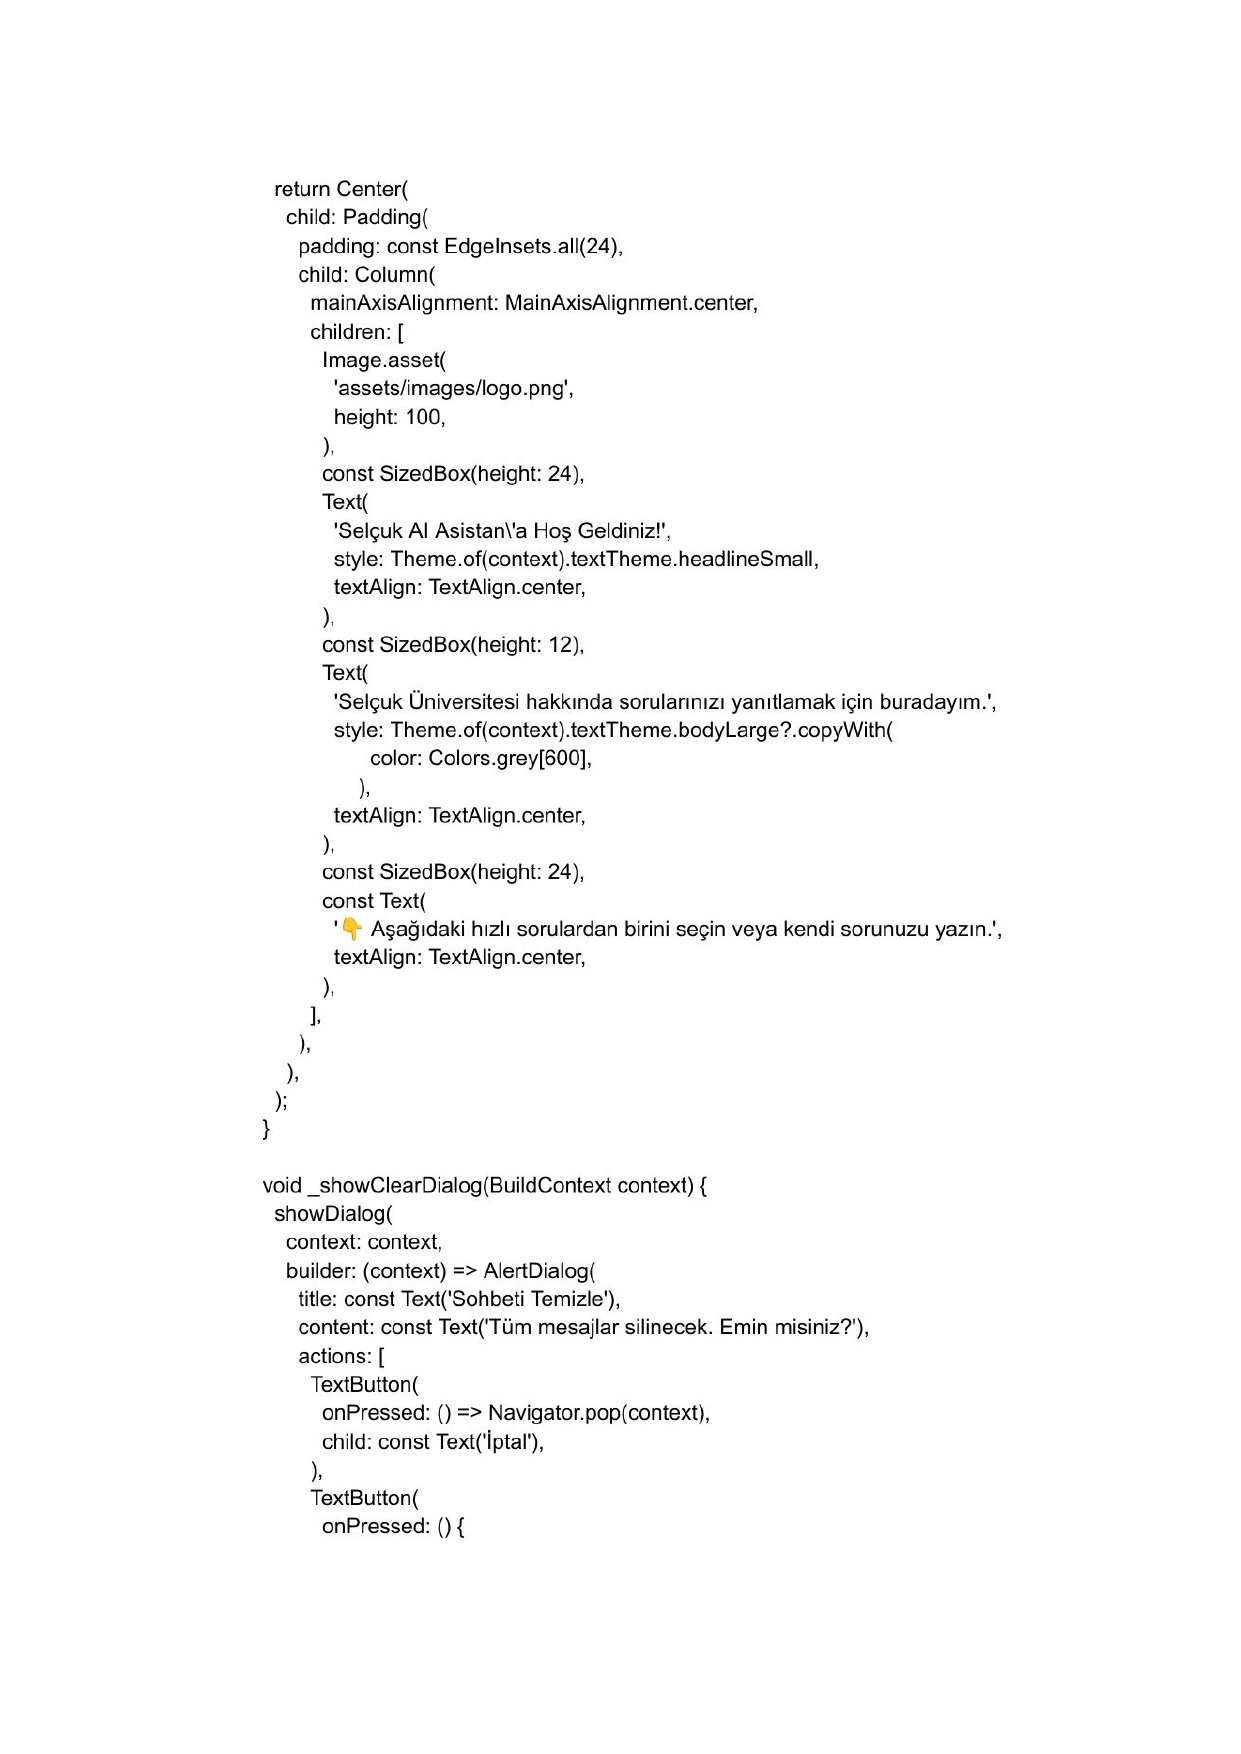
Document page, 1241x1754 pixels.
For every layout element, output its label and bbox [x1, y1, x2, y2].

picture [56, 37, 1222, 1685]
